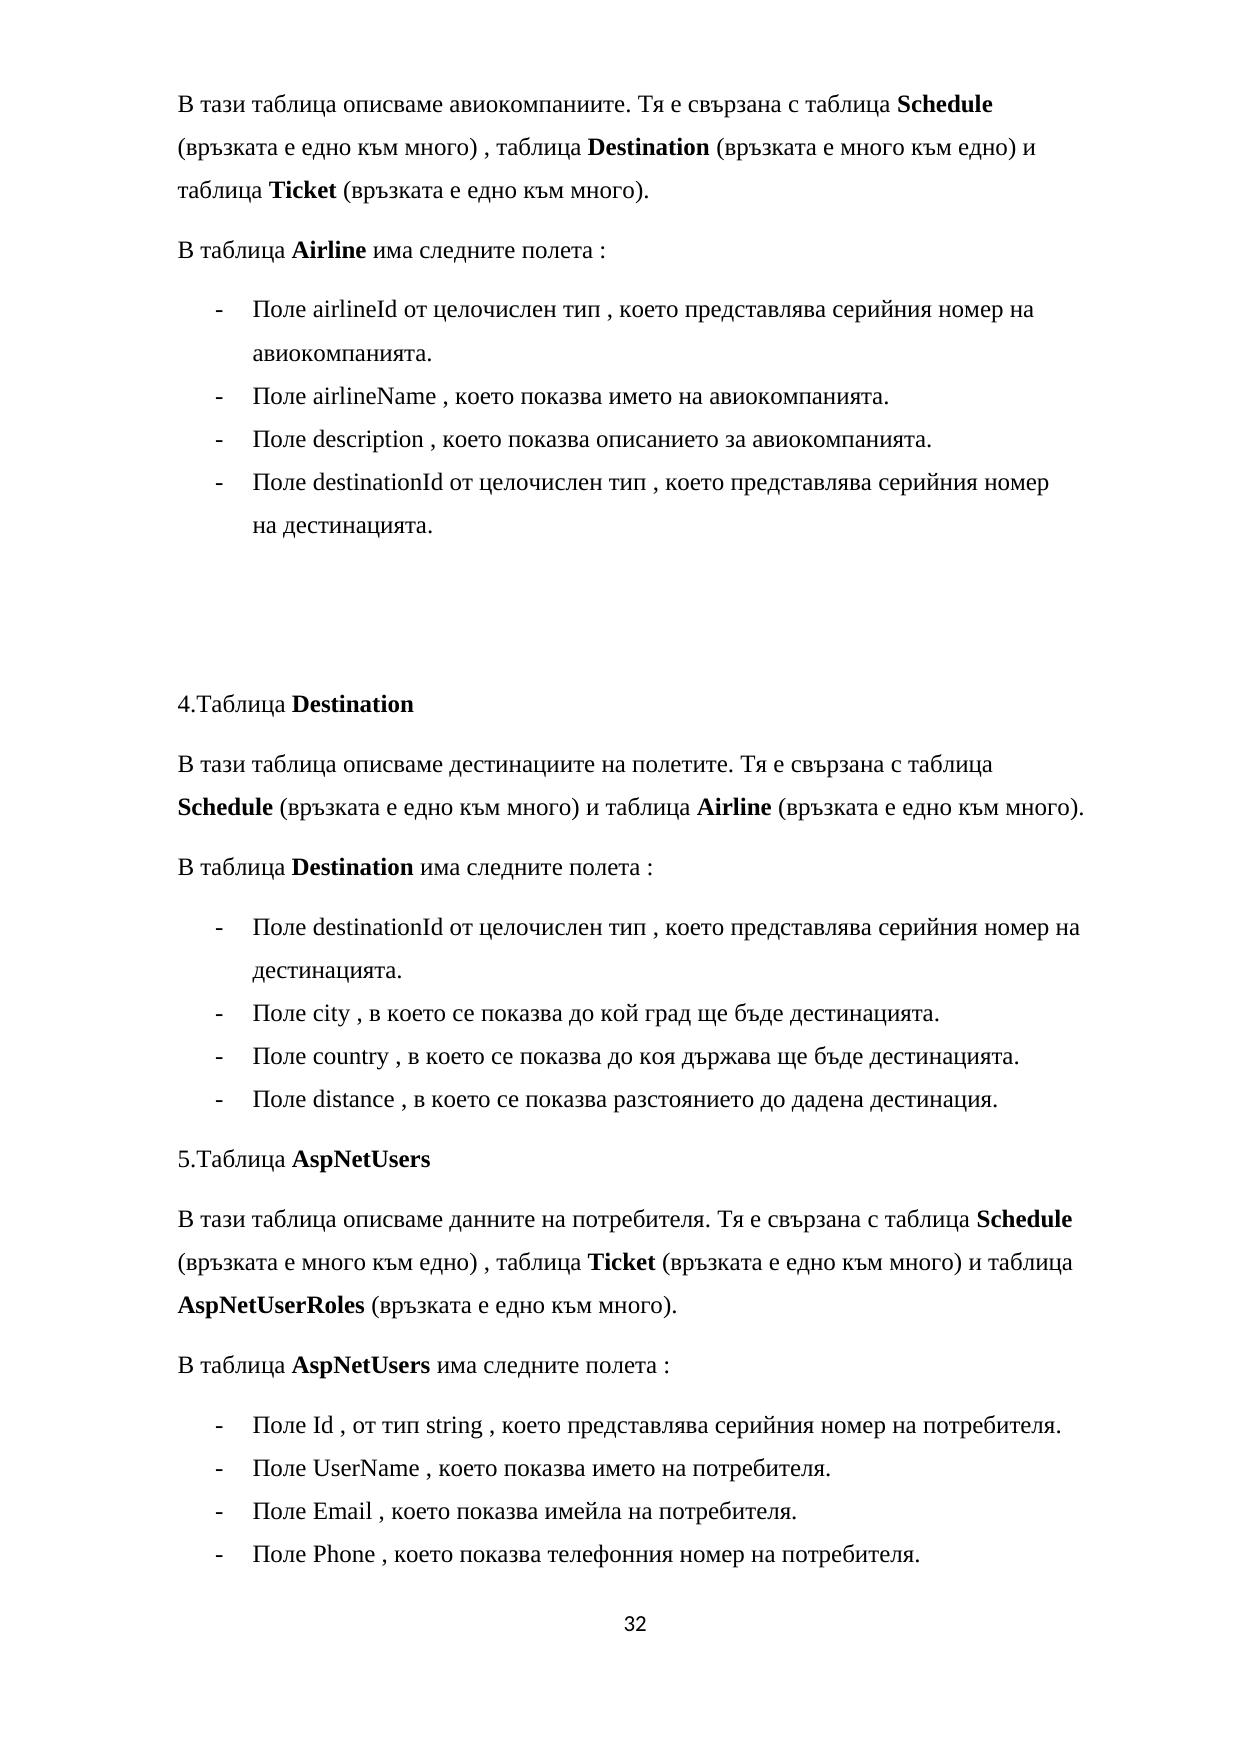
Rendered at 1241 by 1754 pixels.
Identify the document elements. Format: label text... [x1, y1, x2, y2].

text В таблица Destination има следните полета : [177, 852, 1078, 881]
list Поле UserName , което показва името на потребителя. [215, 1453, 1078, 1482]
text В тази таблица описваме авиокомпаниите. Тя е свързана с таблица Schedule (връзката е едно към много) , таблица Destination (връзката е много към едно) и таблица Ticket (връзката е едно към много). [177, 89, 1092, 204]
text В тази таблица описваме дестинациите на полетите. Тя е свързана с таблица Schedule (връзката е едно към много) и таблица Airline (връзката е едно към много). [177, 749, 1092, 821]
list Поле city , в което се показва до кой град ще бъде дестинацията. [215, 998, 1092, 1027]
text В тази таблица описваме данните на потребителя. Тя е свързана с таблица Schedule (връзката е много към едно) , таблица Ticket (връзката е едно към много) и таблица AspNetUserRoles (връзката е едно към много). [177, 1204, 1092, 1319]
list Поле description , което показва описанието за авиокомпанията. [215, 424, 1092, 453]
list Поле Email , което показва имейла на потребителя. [215, 1496, 1078, 1525]
text 4.Таблица Destination [177, 689, 1092, 718]
list Поле Id , от тип string , което представлява серийния номер на потребителя. [215, 1410, 1078, 1439]
list Поле Phone , което показва телефонния номер на потребителя. [215, 1539, 1078, 1568]
list Поле airlineId от целочислен тип , което представлява серийния номер на авиокомпанията. [215, 294, 1078, 366]
text В таблица AspNetUsers има следните полета : [177, 1350, 1078, 1379]
text В таблица Airline има следните полета : [177, 235, 1078, 263]
list Поле distance , в което се показва разстоянието до дадена дестинация. [215, 1084, 1092, 1113]
list Поле airlineName , което показва името на авиокомпанията. [215, 381, 1092, 409]
list Поле destinationId от целочислен тип , което представлява серийния номер на дестинацията. [215, 467, 1078, 539]
list Поле country , в което се показва до коя държава ще бъде дестинацията. [215, 1041, 1092, 1070]
list Поле destinationId от целочислен тип , което представлява серийния номер на дестинацията. [215, 912, 1092, 984]
text 5.Таблица AspNetUsers [177, 1144, 1092, 1173]
